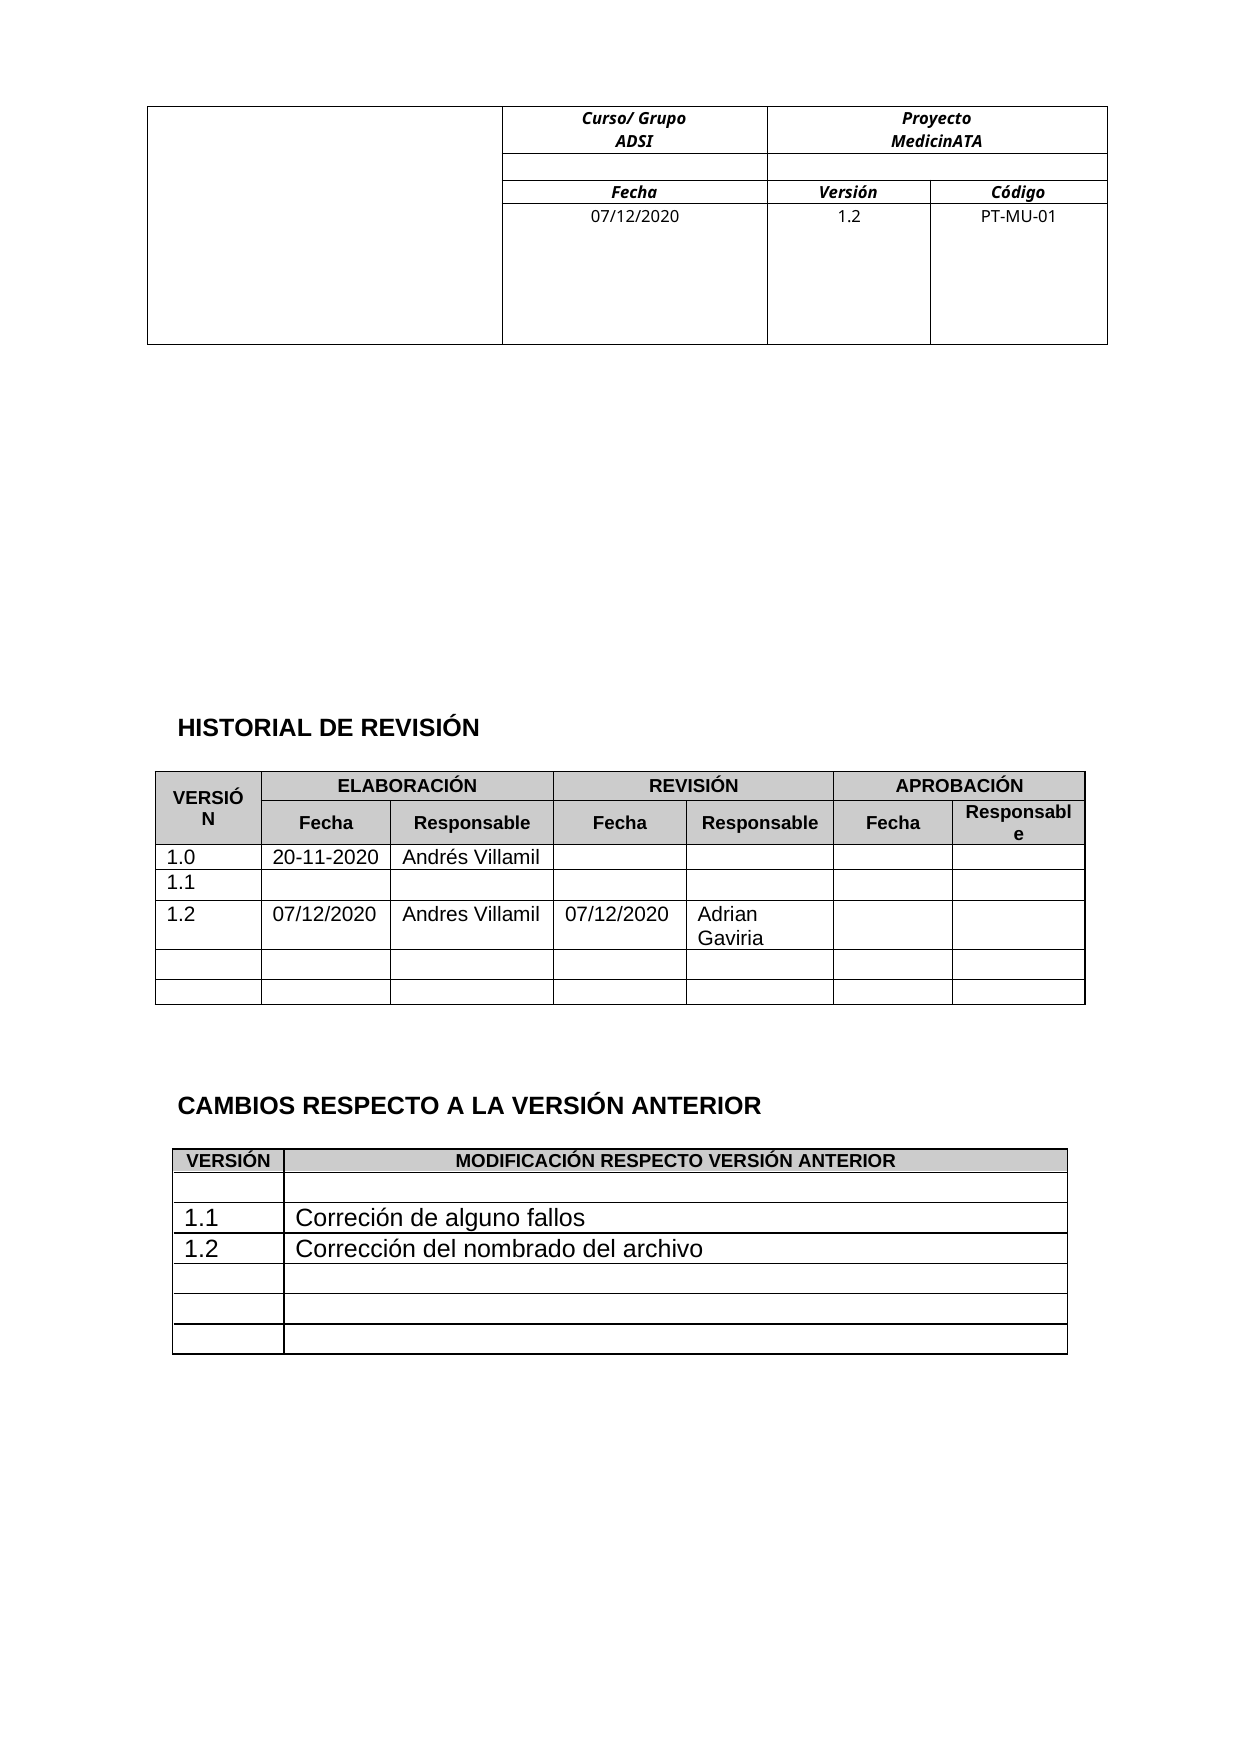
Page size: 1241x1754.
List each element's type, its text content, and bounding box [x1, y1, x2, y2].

table_cell [834, 950, 952, 978]
table_cell [262, 950, 390, 978]
table_cell [285, 1264, 1067, 1293]
table_cell [285, 1173, 1067, 1202]
table_cell Fecha [554, 801, 686, 844]
table_cell [262, 980, 390, 1003]
table_cell 1.2 [156, 901, 261, 949]
table_cell [173, 1324, 283, 1353]
table_cell [834, 870, 952, 900]
table_cell [173, 1173, 283, 1202]
table_cell [262, 870, 390, 900]
table_cell [834, 980, 952, 1003]
table_cell Responsable [687, 801, 833, 844]
table_cell 07/12/2020 [554, 901, 686, 949]
table_cell [687, 870, 833, 900]
table_cell 1.1 [156, 870, 261, 900]
table_cell 07/12/2020 [262, 901, 390, 949]
table_cell [391, 870, 553, 900]
text HISTORIAL DE REVISIÓN [177, 713, 1063, 742]
table_cell [687, 980, 833, 1003]
table_cell Adrian Gaviria [687, 901, 833, 949]
table_cell Correción de alguno fallos [285, 1203, 1067, 1232]
table_header ELABORACIÓN [262, 772, 553, 800]
text CAMBIOS RESPECTO A LA VERSIÓN ANTERIOR [177, 1091, 1063, 1119]
table_cell [156, 950, 261, 978]
table_cell [554, 980, 686, 1003]
table_cell [687, 950, 833, 978]
table_cell Fecha [834, 801, 952, 844]
table_cell Corrección del nombrado del archivo [285, 1234, 1067, 1262]
table_header APROBACIÓN [834, 772, 1084, 800]
table_cell [156, 980, 261, 1003]
table_cell [834, 901, 952, 949]
table_cell [834, 845, 952, 869]
table_cell [953, 845, 1084, 869]
table_cell [173, 1294, 283, 1323]
table_cell [687, 845, 833, 869]
table_cell Andrés Villamil [391, 845, 553, 869]
table_cell 1.0 [156, 845, 261, 869]
table_cell [173, 1264, 283, 1293]
table_header MODIFICACIÓN RESPECTO VERSIÓN ANTERIOR [285, 1150, 1067, 1171]
table_cell [554, 845, 686, 869]
table_cell [554, 870, 686, 900]
table_cell [285, 1325, 1067, 1353]
table_cell [953, 980, 1084, 1003]
table_cell [554, 950, 686, 978]
table_cell [953, 901, 1084, 949]
table_header REVISIÓN [554, 772, 833, 800]
table_cell [391, 980, 553, 1003]
table_cell Andres Villamil [391, 901, 553, 949]
table_cell [391, 950, 553, 978]
table_cell 20-11-2020 [262, 845, 390, 869]
table_cell [953, 950, 1084, 978]
table_cell Responsable [953, 801, 1084, 844]
table_cell [953, 870, 1084, 900]
table_cell 1.1 [173, 1203, 283, 1232]
table_cell [285, 1294, 1067, 1323]
table_cell Fecha [262, 801, 390, 844]
table_header VERSIÓN [156, 772, 261, 844]
table_cell Responsable [391, 801, 553, 844]
table_cell 1.2 [173, 1233, 283, 1262]
table_header VERSIÓN [173, 1150, 283, 1171]
